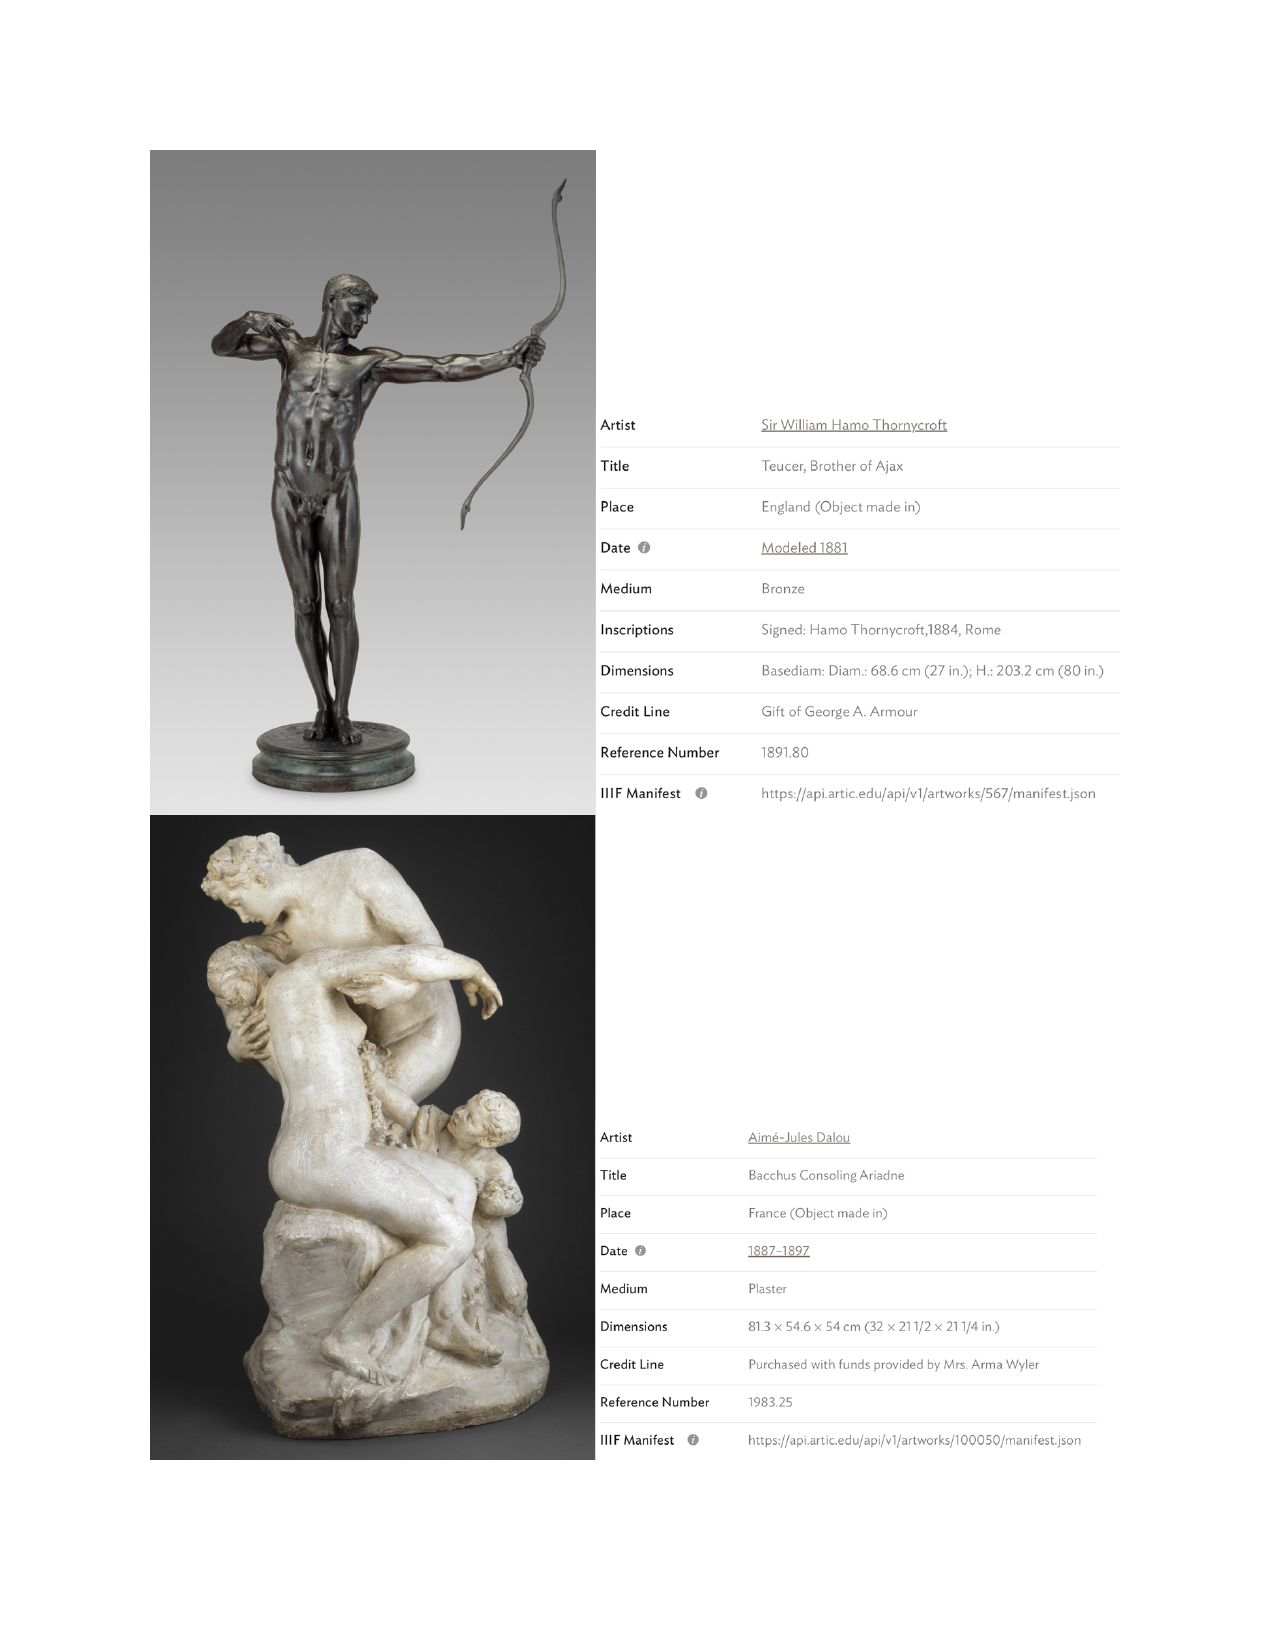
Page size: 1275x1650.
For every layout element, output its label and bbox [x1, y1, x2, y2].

picture [150, 150, 1120, 1460]
